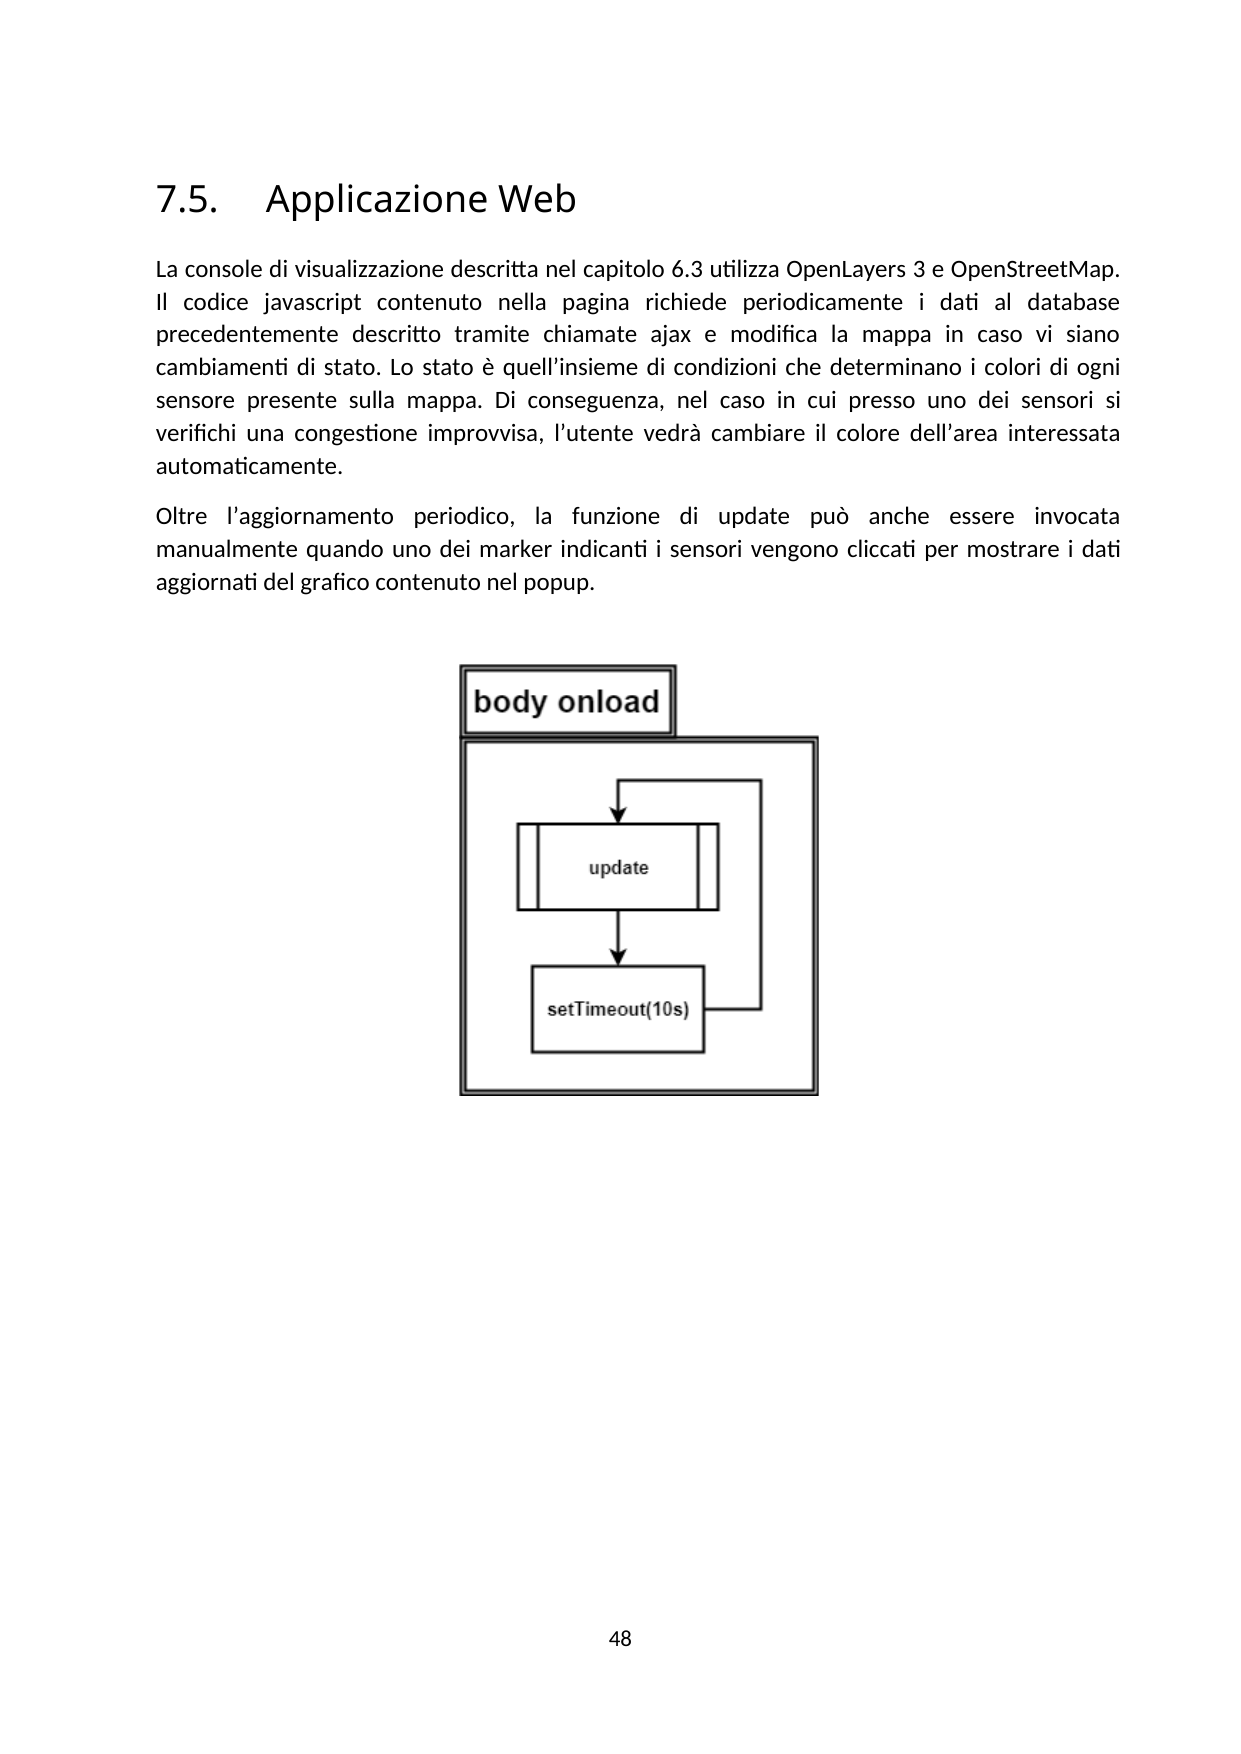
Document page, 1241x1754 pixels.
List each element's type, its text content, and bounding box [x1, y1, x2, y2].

picture [459, 664, 819, 1096]
text La console di visualizzazione descritta nel capitolo 6.3 utilizza OpenLayers 3 e OpenStreetMap. Il codice javascript contenuto nella pagina richiede periodicamente i dati al database precedentemente descritto tramite chiamate ajax e modifica la mappa in caso vi siano cambiamenti di stato. Lo stato è quell’insieme di condizioni che determinano i colori di ogni sensore presente sulla mappa. Di conseguenza, nel caso in cui presso uno dei sensori si verifichi una congestione improvvisa, l’utente vedrà cambiare il colore dell’area interessata automaticamente. [156, 253, 1122, 481]
list Applicazione Web [156, 173, 1122, 224]
text Oltre l’aggiornamento periodico, la funzione di update può anche essere invocata manualmente quando uno dei marker indicanti i sensori vengono cliccati per mostrare i dati aggiornati del grafico contenuto nel popup. [156, 500, 1122, 596]
